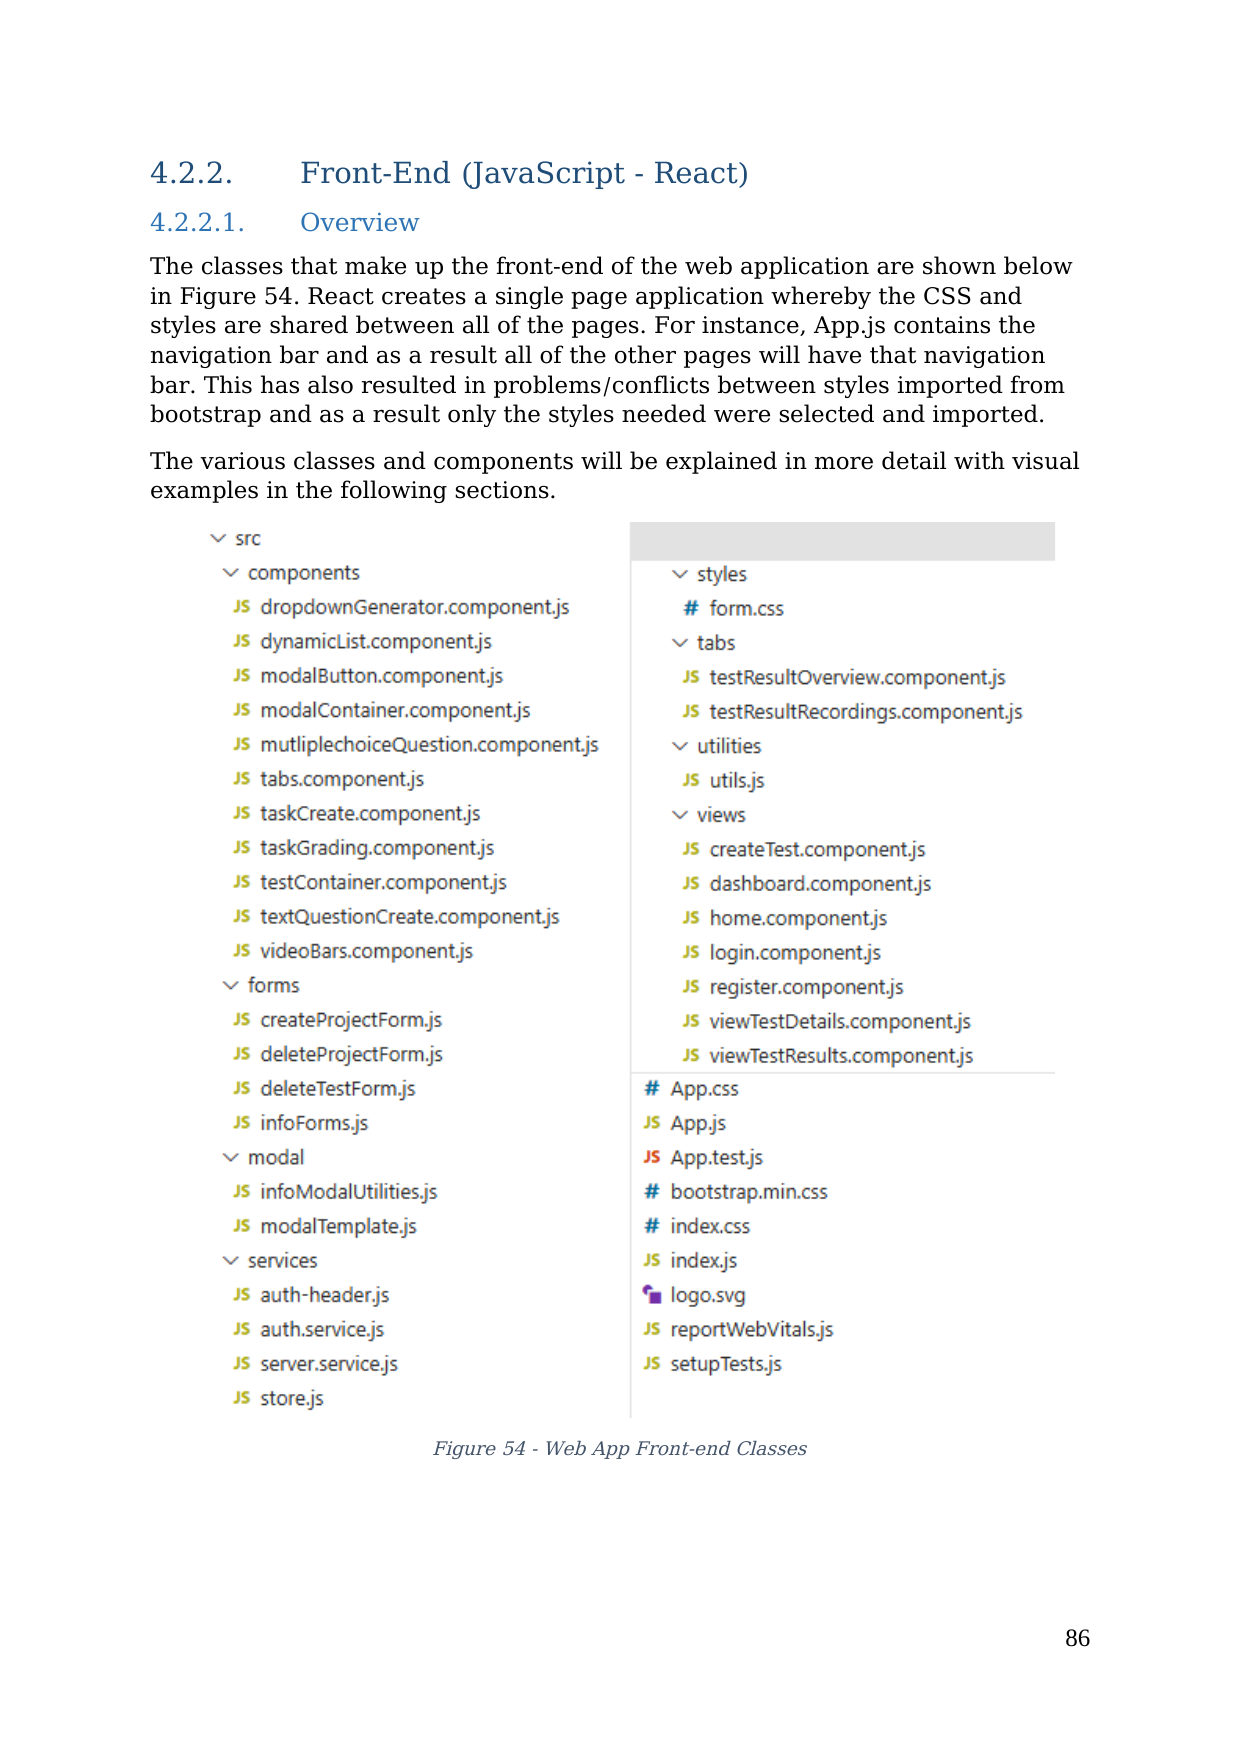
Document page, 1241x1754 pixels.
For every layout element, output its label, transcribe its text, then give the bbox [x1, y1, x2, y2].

picture [184, 522, 1056, 1418]
subtitle Overview [150, 207, 1090, 237]
text The various classes and components will be explained in more detail with visual examples in the following sections. [150, 446, 1090, 504]
text Figure 54 - Web App Front-end Classes [150, 1437, 1090, 1459]
subtitle Front-End (JavaScript - React) [150, 154, 1090, 189]
text The classes that make up the front-end of the web application are shown below in Figure 55. React creates a single page application whereby the CSS and styles are shared between all of the pages. For instance, App.js contains the navigation bar and as a result all of the other pages will have that navigation bar. This has also resulted in problems/conflicts between styles imported from bootstrap and as a result only the styles needed were selected and imported. [150, 252, 1090, 428]
